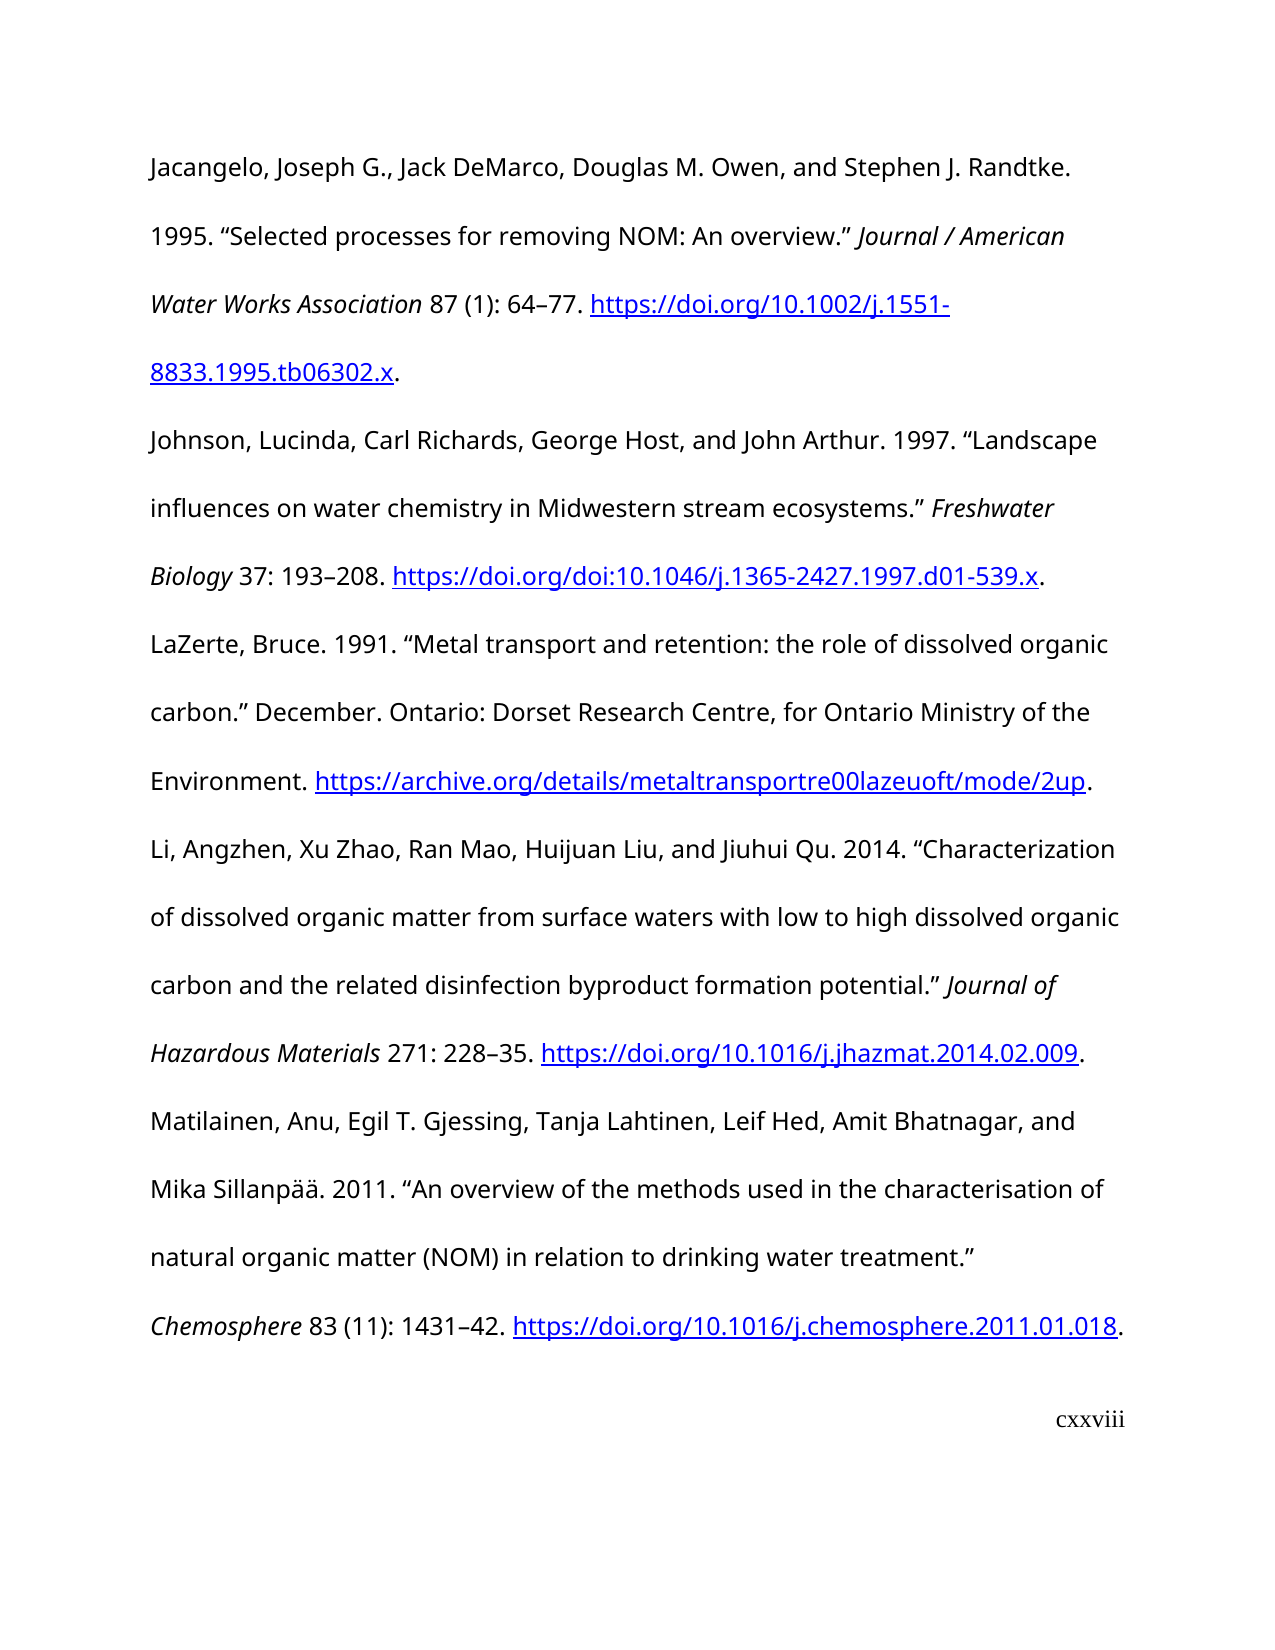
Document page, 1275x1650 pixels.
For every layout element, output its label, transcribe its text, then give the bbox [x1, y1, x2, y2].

text Li, Angzhen, Xu Zhao, Ran Mao, Huijuan Liu, and Jiuhui Qu. 2014. “Characterization of dissolved organic matter from surface waters with low to high dissolved organic carbon and the related disinfection byproduct formation potential.” Journal of Hazardous Materials 271: 228–35. https://doi.org/10.1016/j.jhazmat.2014.02.009. [150, 831, 1125, 1070]
text Jacangelo, Joseph G., Jack DeMarco, Douglas M. Owen, and Stephen J. Randtke. 1995. “Selected processes for removing NOM: An overview.” Journal / American Water Works Association 87 (1): 64–77. https://doi.org/10.1002/j.1551-8833.1995.tb06302.x. [150, 150, 1125, 388]
text Johnson, Lucinda, Carl Richards, George Host, and John Arthur. 1997. “Landscape influences on water chemistry in Midwestern stream ecosystems.” Freshwater Biology 37: 193–208. https://doi.org/doi:10.1046/j.1365-2427.1997.d01-539.x. [150, 422, 1125, 593]
text Matilainen, Anu, Egil T. Gjessing, Tanja Lahtinen, Leif Hed, Amit Bhatnagar, and Mika Sillanpää. 2011. “An overview of the methods used in the characterisation of natural organic matter (NOM) in relation to drinking water treatment.” Chemosphere 83 (11): 1431–42. https://doi.org/10.1016/j.chemosphere.2011.01.018. [150, 1104, 1125, 1342]
text LaZerte, Bruce. 1991. “Metal transport and retention: the role of dissolved organic carbon.” December. Ontario: Dorset Research Centre, for Ontario Ministry of the Environment. https://archive.org/details/metaltransportre00lazeuoft/mode/2up. [150, 627, 1125, 797]
